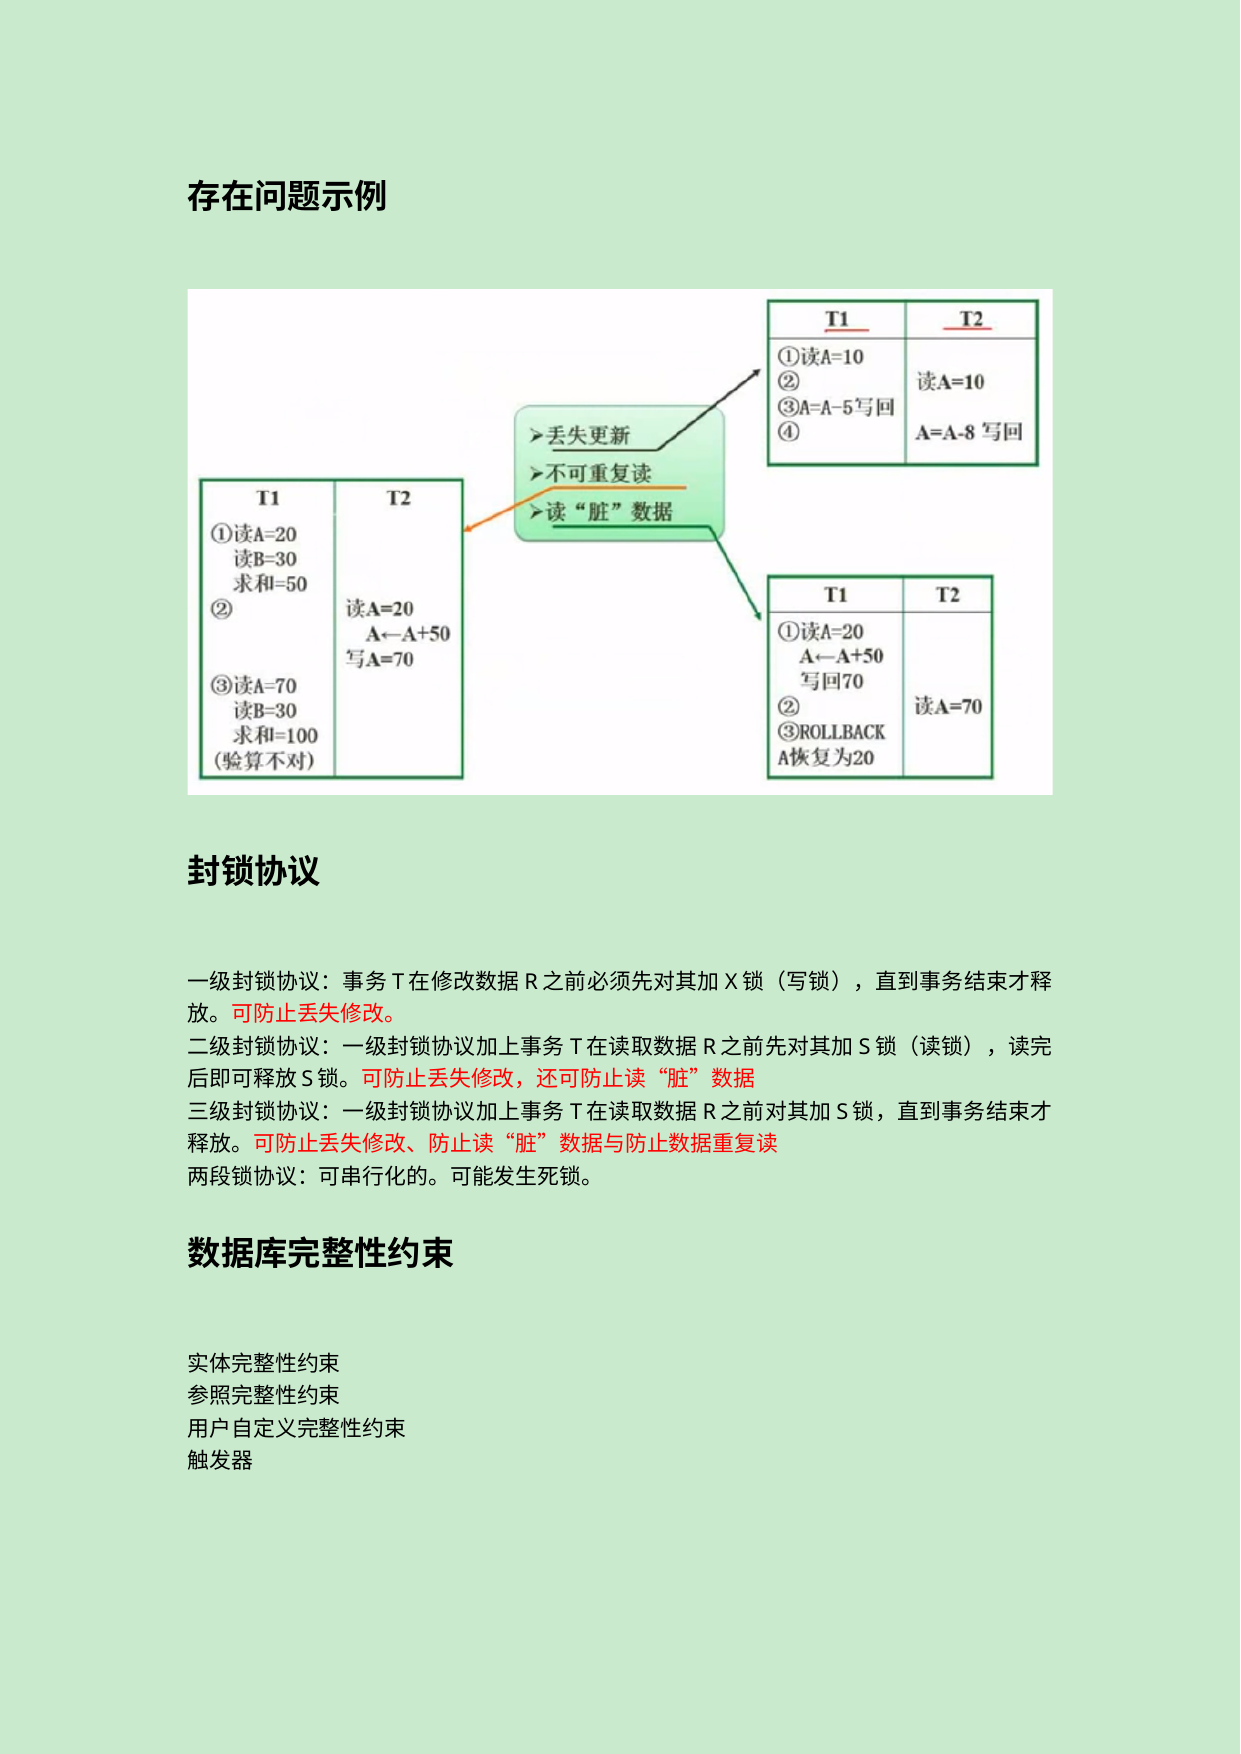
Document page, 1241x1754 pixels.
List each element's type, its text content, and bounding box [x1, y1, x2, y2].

picture [187, 289, 1053, 795]
text 用户自定义完整性约束 [187, 1410, 1053, 1443]
text 一级封锁协议：事务T在修改数据R之前必须先对其加X锁（写锁），直到事务结束才释放。可防止丢失修改。 [187, 963, 1053, 1028]
text 触发器 [187, 1443, 1053, 1475]
text 二级封锁协议：一级封锁协议加上事务T在读取数据R之前先对其加S锁（读锁），读完后即可释放S锁。可防止丢失修改，还可防止读“脏”数据 [187, 1028, 1053, 1093]
text 实体完整性约束 [187, 1345, 1053, 1378]
subtitle 存在问题示例 [187, 162, 1053, 227]
text 参照完整性约束 [187, 1378, 1053, 1410]
text 两段锁协议：可串行化的。可能发生死锁。 [187, 1158, 1053, 1191]
text 三级封锁协议：一级封锁协议加上事务T在读取数据R之前对其加S锁，直到事务结束才释放。可防止丢失修改、防止读“脏”数据与防止数据重复读 [187, 1093, 1053, 1158]
subtitle 数据库完整性约束 [187, 1218, 1053, 1283]
subtitle 封锁协议 [187, 836, 1053, 901]
